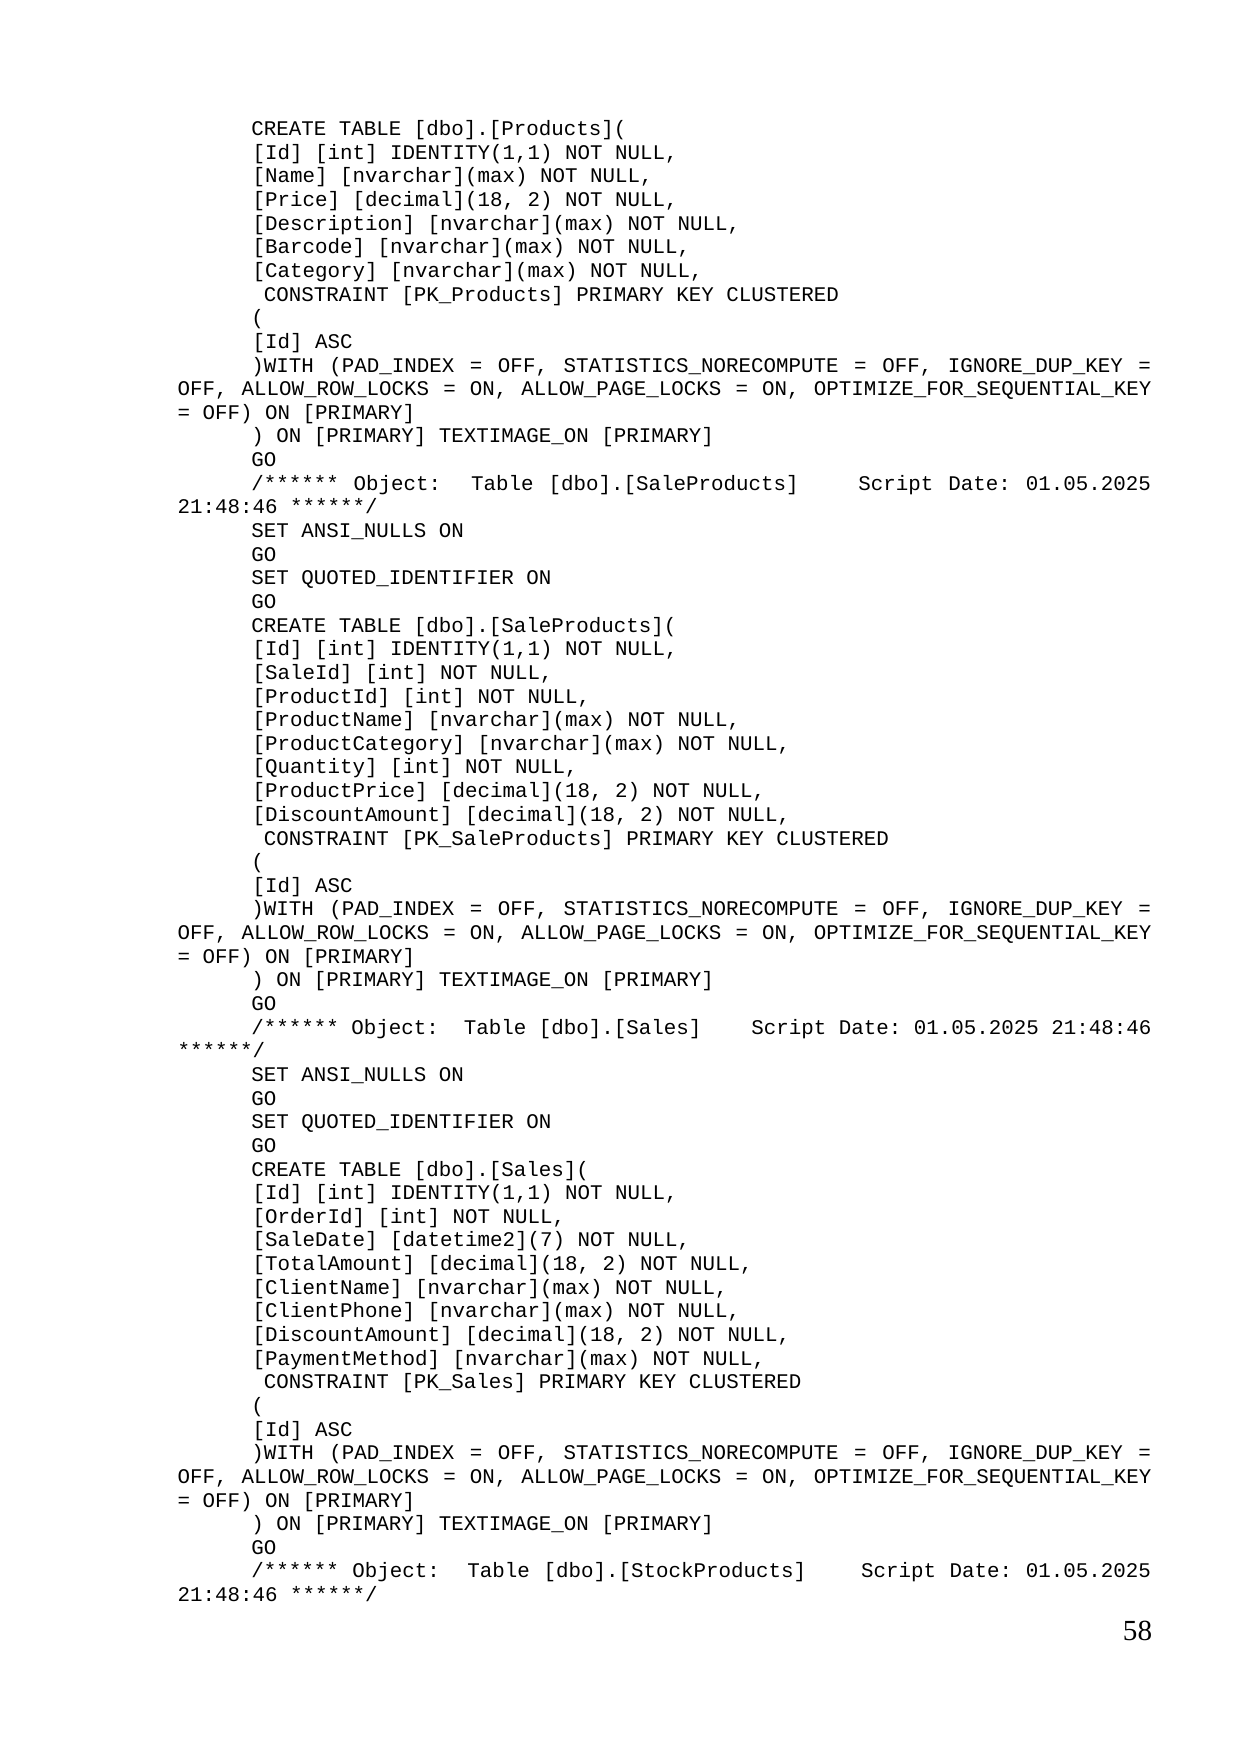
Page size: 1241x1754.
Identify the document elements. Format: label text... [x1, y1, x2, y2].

text SET QUOTED_IDENTIFIER ON [177, 567, 1152, 591]
text [Id] ASC [177, 331, 1152, 354]
text CREATE TABLE [dbo].[SaleProducts]( [177, 615, 1152, 638]
text [Price] [decimal](18, 2) NOT NULL, [177, 189, 1152, 213]
text ) ON [PRIMARY] TEXTIMAGE_ON [PRIMARY] [177, 969, 1152, 993]
text [Description] [nvarchar](max) NOT NULL, [177, 213, 1152, 236]
text GO [177, 544, 1152, 567]
text [Id] [int] IDENTITY(1,1) NOT NULL, [177, 638, 1152, 662]
text ( [177, 307, 1152, 331]
text [Id] [int] IDENTITY(1,1) NOT NULL, [177, 142, 1152, 165]
text [SaleDate] [datetime2](7) NOT NULL, [177, 1229, 1152, 1253]
text CONSTRAINT [PK_SaleProducts] PRIMARY KEY CLUSTERED [177, 827, 1152, 851]
text SET ANSI_NULLS ON [177, 520, 1152, 544]
text SET ANSI_NULLS ON [177, 1064, 1152, 1088]
text ) ON [PRIMARY] TEXTIMAGE_ON [PRIMARY] [177, 1513, 1152, 1537]
text [TotalAmount] [decimal](18, 2) NOT NULL, [177, 1253, 1152, 1277]
text [ProductName] [nvarchar](max) NOT NULL, [177, 709, 1152, 733]
text [DiscountAmount] [decimal](18, 2) NOT NULL, [177, 1324, 1152, 1348]
text CREATE TABLE [dbo].[Products]( [177, 118, 1152, 142]
text GO [177, 1537, 1152, 1561]
text GO [177, 591, 1152, 615]
text ) ON [PRIMARY] TEXTIMAGE_ON [PRIMARY] [177, 426, 1152, 449]
text GO [177, 1135, 1152, 1158]
text [Name] [nvarchar](max) NOT NULL, [177, 165, 1152, 189]
text /****** Object: Table [dbo].[StockProducts] Script Date: 01.05.2025 21:48:46 ******/ [177, 1561, 1152, 1608]
text ( [177, 851, 1152, 875]
text CONSTRAINT [PK_Sales] PRIMARY KEY CLUSTERED [177, 1371, 1152, 1395]
text [Id] ASC [177, 875, 1152, 898]
text [Barcode] [nvarchar](max) NOT NULL, [177, 236, 1152, 260]
text GO [177, 1088, 1152, 1111]
text [ProductPrice] [decimal](18, 2) NOT NULL, [177, 780, 1152, 804]
text [Category] [nvarchar](max) NOT NULL, [177, 260, 1152, 284]
text [Quantity] [int] NOT NULL, [177, 757, 1152, 780]
text [ProductId] [int] NOT NULL, [177, 686, 1152, 709]
text CREATE TABLE [dbo].[Sales]( [177, 1158, 1152, 1182]
text [PaymentMethod] [nvarchar](max) NOT NULL, [177, 1348, 1152, 1371]
text [Id] ASC [177, 1419, 1152, 1442]
text GO [177, 993, 1152, 1017]
text GO [177, 449, 1152, 473]
text SET QUOTED_IDENTIFIER ON [177, 1111, 1152, 1135]
text [SaleId] [int] NOT NULL, [177, 662, 1152, 686]
text /****** Object: Table [dbo].[Sales] Script Date: 01.05.2025 21:48:46 ******/ [177, 1017, 1152, 1064]
text [OrderId] [int] NOT NULL, [177, 1206, 1152, 1229]
text [ClientPhone] [nvarchar](max) NOT NULL, [177, 1300, 1152, 1324]
text [ProductCategory] [nvarchar](max) NOT NULL, [177, 733, 1152, 757]
text [ClientName] [nvarchar](max) NOT NULL, [177, 1277, 1152, 1300]
text [Id] [int] IDENTITY(1,1) NOT NULL, [177, 1182, 1152, 1206]
text [DiscountAmount] [decimal](18, 2) NOT NULL, [177, 804, 1152, 827]
text /****** Object: Table [dbo].[SaleProducts] Script Date: 01.05.2025 21:48:46 ******/ [177, 473, 1152, 520]
text ( [177, 1395, 1152, 1419]
text CONSTRAINT [PK_Products] PRIMARY KEY CLUSTERED [177, 284, 1152, 307]
